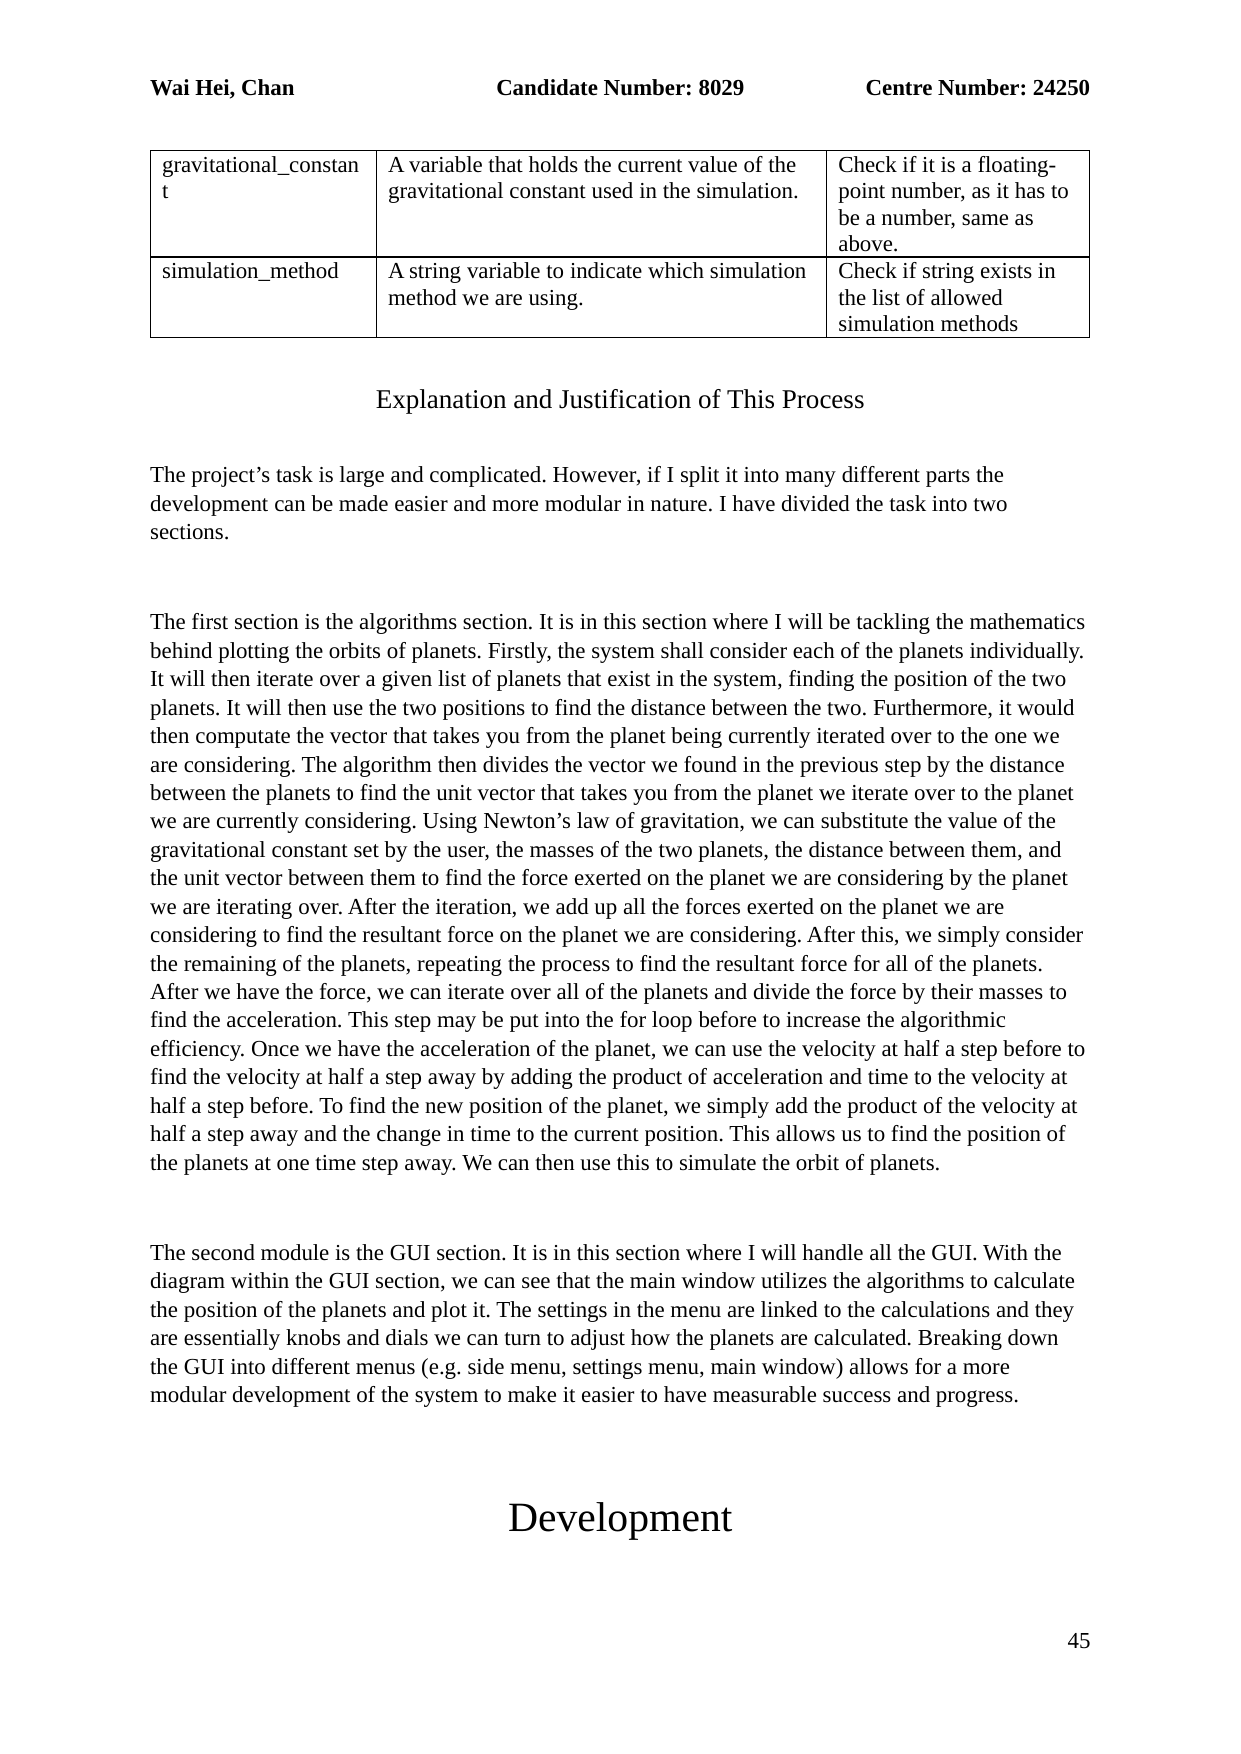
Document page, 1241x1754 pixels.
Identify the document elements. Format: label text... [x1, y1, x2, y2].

text The project’s task is large and complicated. However, if I split it into many different parts the development can be made easier and more modular in nature. I have divided the task into two sections. [150, 461, 1090, 544]
table_cell A string variable to indicate which simulation method we are using. [377, 258, 826, 337]
text The second module is the GUI section. It is in this section where I will handle all the GUI. With the diagram within the GUI section, we can see that the main window utilizes the algorithms to calculate the position of the planets and plot it. The settings in the menu are linked to the calculations and they are essentially knobs and dials we can turn to adjust how the planets are calculated. Breaking down the GUI into different menus (e.g. side menu, settings menu, main window) allows for a more modular development of the system to make it easier to have measurable success and progress. [150, 1239, 1090, 1407]
subtitle Development [150, 1492, 1090, 1540]
table_cell Check if it is a floating-point number, as it has to be a number, same as above. [827, 151, 1089, 256]
table_cell simulation_method [151, 258, 376, 337]
table_cell gravitational_constant [151, 151, 376, 256]
table_cell A variable that holds the current value of the gravitational constant used in the simulation. [377, 151, 826, 256]
subtitle Explanation and Justification of This Process [150, 383, 1090, 414]
table_cell Check if string exists in the list of allowed simulation methods [827, 258, 1089, 337]
text The first section is the algorithms section. It is in this section where I will be tackling the mathematics behind plotting the orbits of planets. Firstly, the system shall consider each of the planets individually. It will then iterate over a given list of planets that exist in the system, finding the position of the two planets. It will then use the two positions to find the distance between the two. Furthermore, it would then computate the vector that takes you from the planet being currently iterated over to the one we are considering. The algorithm then divides the vector we found in the previous step by the distance between the planets to find the unit vector that takes you from the planet we iterate over to the planet we are currently considering. Using Newton’s law of gravitation, we can substitute the value of the gravitational constant set by the user, the masses of the two planets, the distance between them, and the unit vector between them to find the force exerted on the planet we are considering by the planet we are iterating over. After the iteration, we add up all the forces exerted on the planet we are considering to find the resultant force on the planet we are considering. After this, we simply consider the remaining of the planets, repeating the process to find the resultant force for all of the planets. After we have the force, we can iterate over all of the planets and divide the force by their masses to find the acceleration. This step may be put into the for loop before to increase the algorithmic efficiency. Once we have the acceleration of the planet, we can use the velocity at half a step before to find the velocity at half a step away by adding the product of acceleration and time to the velocity at half a step before. To find the new position of the planet, we simply add the product of the velocity at half a step away and the change in time to the current position. This allows us to find the position of the planets at one time step away. We can then use this to simulate the orbit of planets. [150, 608, 1090, 1175]
